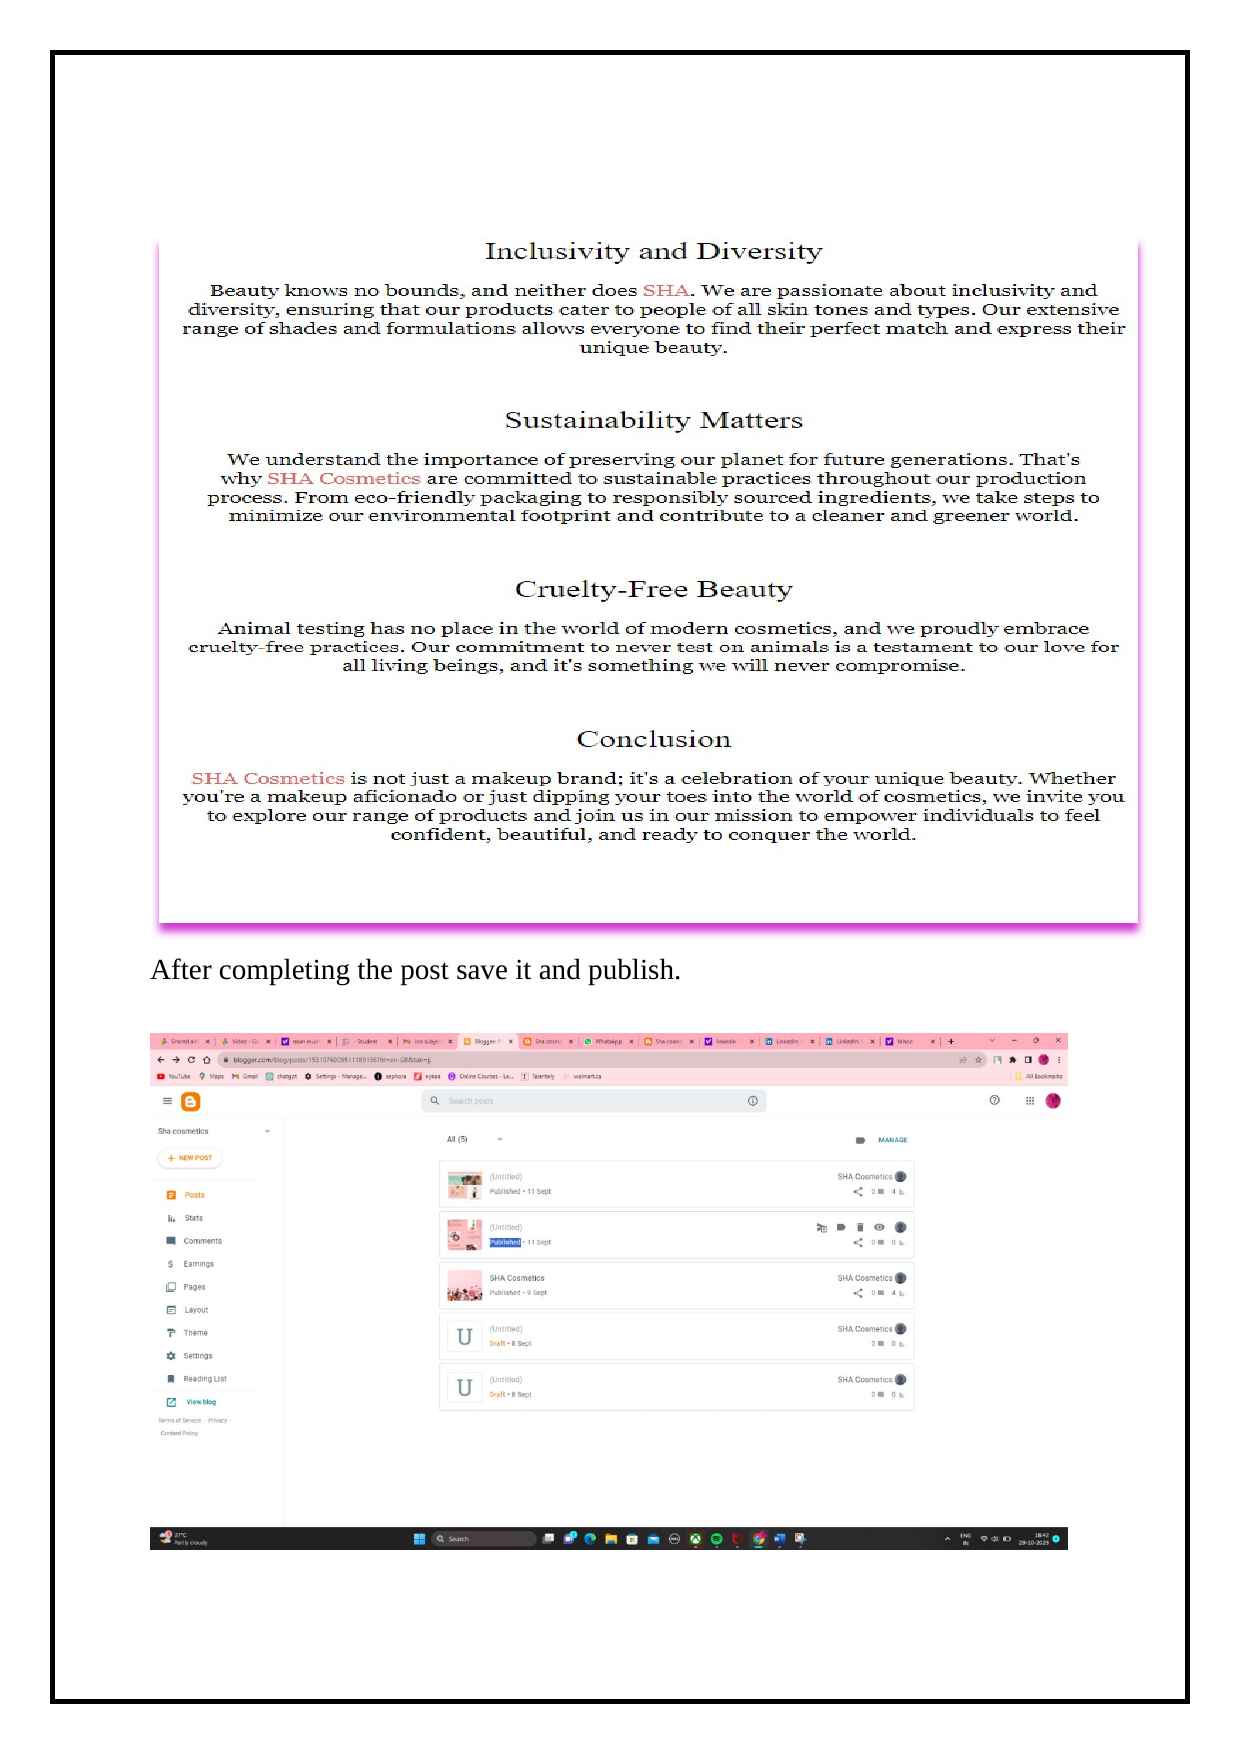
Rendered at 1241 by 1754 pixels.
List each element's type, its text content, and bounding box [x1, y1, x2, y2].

picture [159, 236, 1138, 923]
picture [150, 1033, 1068, 1550]
text After completing the post save it and publish. [150, 952, 965, 985]
